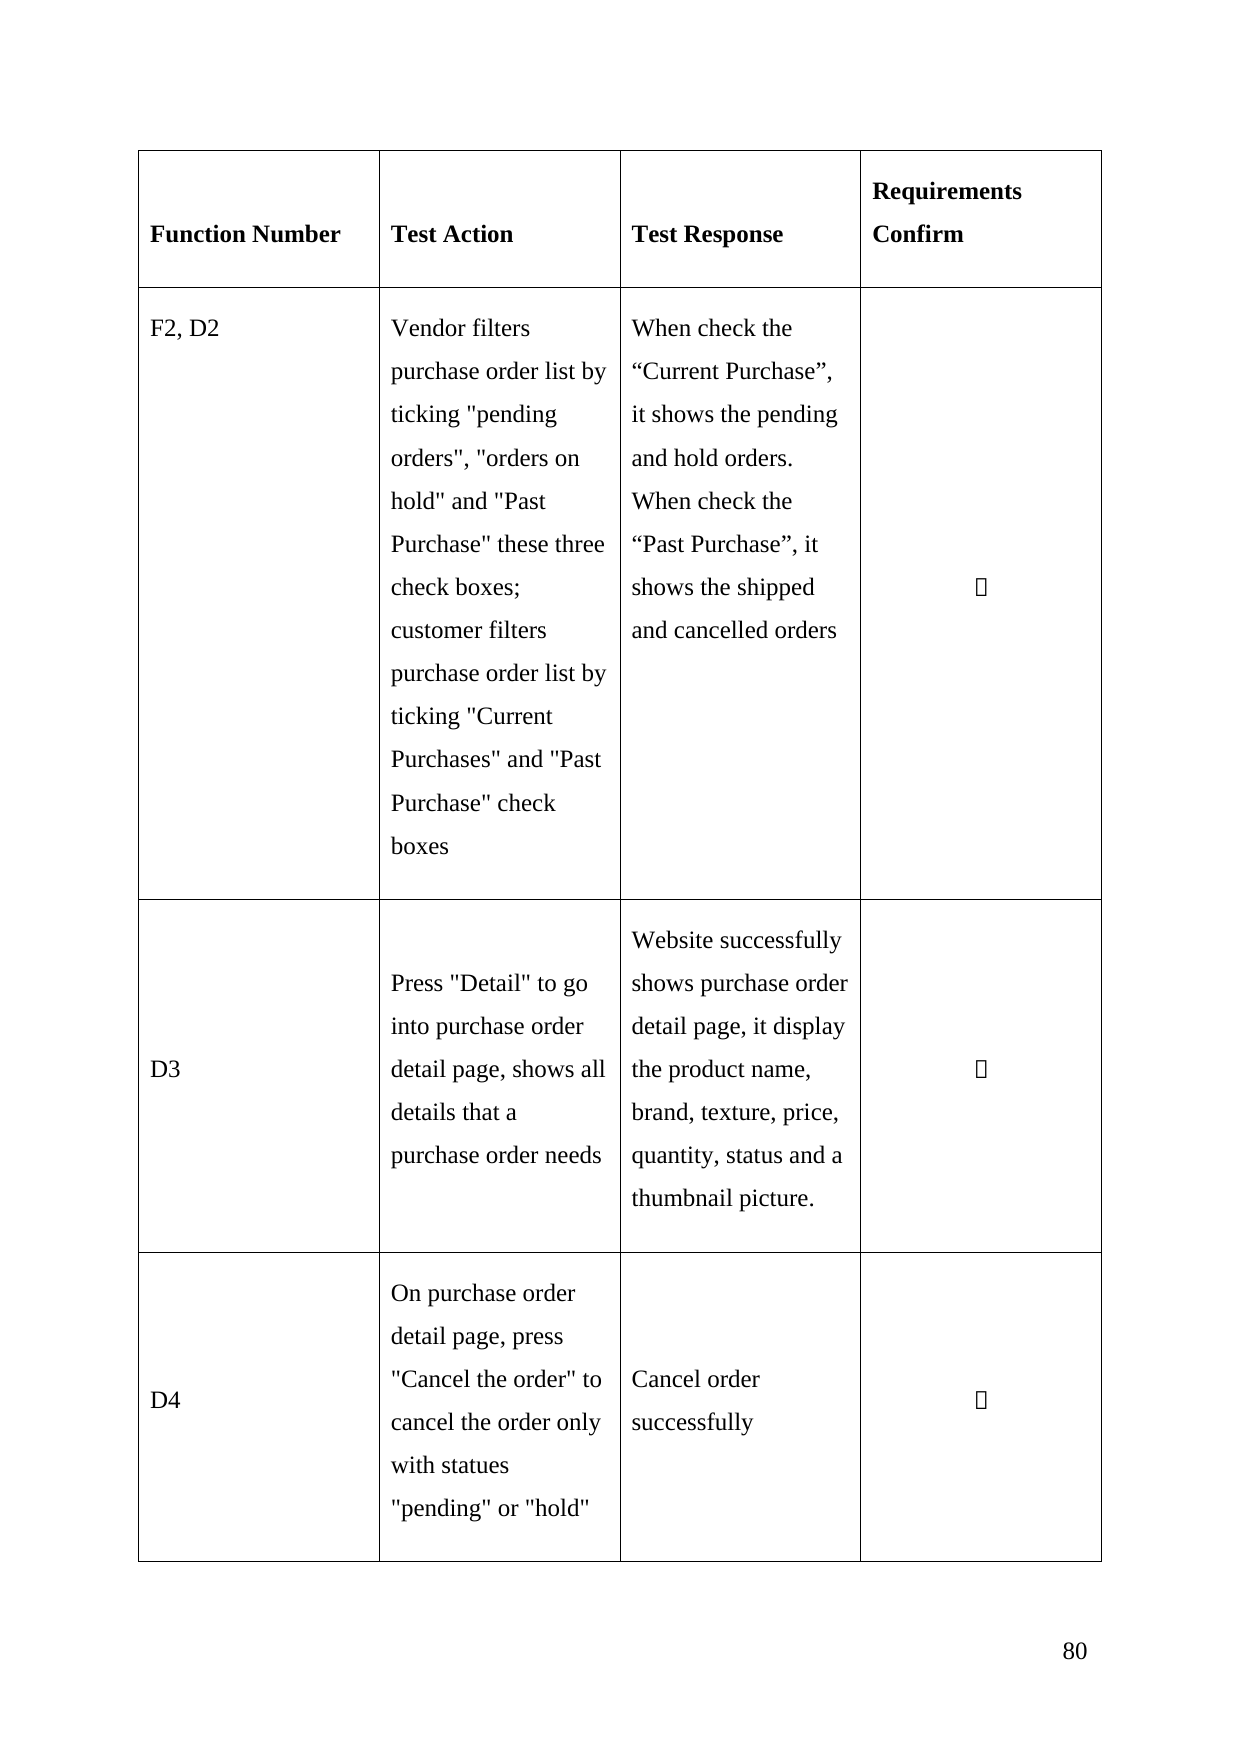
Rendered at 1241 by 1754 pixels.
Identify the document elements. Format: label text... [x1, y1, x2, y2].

table_cell On purchase order detail page, press "Cancel the order" to cancel the order only with statues "pending" or "hold" [380, 1253, 620, 1561]
table_cell F2, D2 [139, 288, 379, 899]
table_cell  [861, 288, 1101, 899]
table_cell Vendor filters purchase order list by ticking "pending orders", "orders on hold" and "Past Purchase" these three check boxes; customer filters purchase order list by ticking "Current Purchases" and "Past Purchase" check boxes [380, 288, 620, 899]
table_cell Function Number [139, 151, 379, 287]
table_cell When check the “Current Purchase”, it shows the pending and hold orders. When check the “Past Purchase”, it shows the shipped and cancelled orders [621, 288, 860, 899]
table_cell  [861, 1253, 1101, 1561]
table_cell  [861, 900, 1101, 1252]
table_cell Test Action [380, 151, 620, 287]
table_cell Test Response [621, 151, 860, 287]
table_cell Press "Detail" to go into purchase order detail page, shows all details that a purchase order needs [380, 900, 620, 1252]
table_cell D4 [139, 1253, 379, 1561]
table_cell Cancel order successfully [621, 1253, 860, 1561]
table_cell Website successfully shows purchase order detail page, it display the product name, brand, texture, price, quantity, status and a thumbnail picture. [621, 900, 860, 1252]
table_cell Requirements Confirm [861, 151, 1101, 287]
table_cell D3 [139, 900, 379, 1252]
